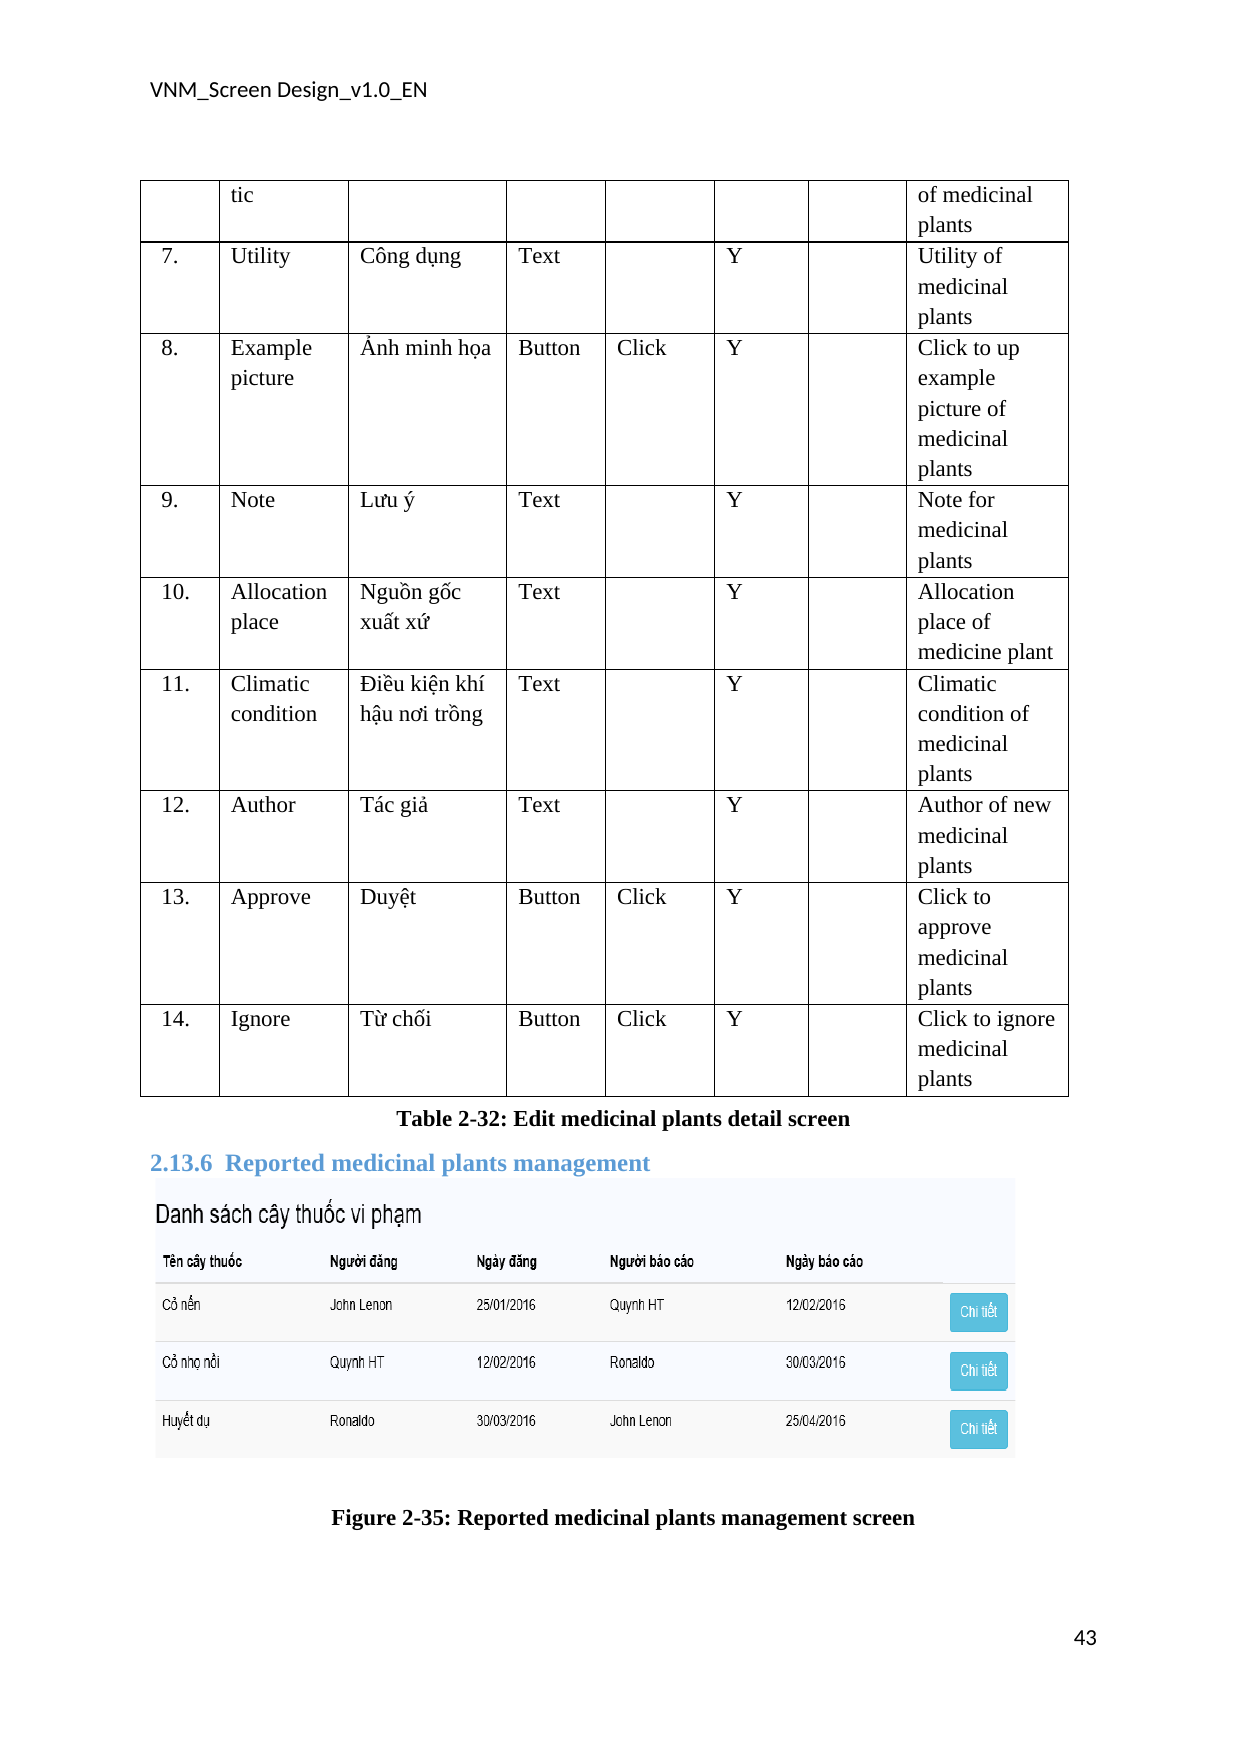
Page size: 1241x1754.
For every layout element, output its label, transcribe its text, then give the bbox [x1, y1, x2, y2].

text Table 2-32: Edit medicinal plants detail screen [150, 1105, 1097, 1131]
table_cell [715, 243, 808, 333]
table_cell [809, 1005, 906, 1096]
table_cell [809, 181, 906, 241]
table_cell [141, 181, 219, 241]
subtitle Reported medicinal plants management [150, 1148, 1097, 1176]
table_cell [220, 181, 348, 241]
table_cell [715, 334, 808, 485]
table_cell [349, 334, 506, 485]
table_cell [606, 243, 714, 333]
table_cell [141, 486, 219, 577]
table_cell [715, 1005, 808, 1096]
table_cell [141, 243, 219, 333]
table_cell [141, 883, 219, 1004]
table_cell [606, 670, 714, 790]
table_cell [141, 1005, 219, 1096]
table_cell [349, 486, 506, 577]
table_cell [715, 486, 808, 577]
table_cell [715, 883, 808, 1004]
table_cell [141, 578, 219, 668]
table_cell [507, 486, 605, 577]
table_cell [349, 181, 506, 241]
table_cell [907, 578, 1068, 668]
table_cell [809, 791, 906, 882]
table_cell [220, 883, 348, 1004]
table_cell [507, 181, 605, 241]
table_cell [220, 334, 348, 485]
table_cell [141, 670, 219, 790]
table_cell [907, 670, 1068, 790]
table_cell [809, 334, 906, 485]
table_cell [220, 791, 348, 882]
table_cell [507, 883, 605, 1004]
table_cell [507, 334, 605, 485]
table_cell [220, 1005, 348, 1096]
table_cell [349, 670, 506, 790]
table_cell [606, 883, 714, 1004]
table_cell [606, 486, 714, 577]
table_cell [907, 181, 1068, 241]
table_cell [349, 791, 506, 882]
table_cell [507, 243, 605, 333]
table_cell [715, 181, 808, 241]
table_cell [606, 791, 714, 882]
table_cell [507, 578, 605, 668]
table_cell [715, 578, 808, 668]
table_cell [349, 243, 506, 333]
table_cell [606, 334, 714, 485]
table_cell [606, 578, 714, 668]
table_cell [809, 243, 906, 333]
picture [150, 1178, 1016, 1485]
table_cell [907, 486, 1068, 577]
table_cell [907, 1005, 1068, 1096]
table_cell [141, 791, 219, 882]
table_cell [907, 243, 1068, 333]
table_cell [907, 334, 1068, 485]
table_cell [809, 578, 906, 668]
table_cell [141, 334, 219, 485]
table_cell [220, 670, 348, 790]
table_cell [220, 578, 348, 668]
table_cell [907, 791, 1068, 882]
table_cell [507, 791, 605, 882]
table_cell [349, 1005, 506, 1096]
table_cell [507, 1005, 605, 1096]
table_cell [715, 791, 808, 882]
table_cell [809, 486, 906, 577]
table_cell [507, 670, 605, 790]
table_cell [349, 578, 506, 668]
text Figure 2-35: Reported medicinal plants management screen [150, 1504, 1097, 1530]
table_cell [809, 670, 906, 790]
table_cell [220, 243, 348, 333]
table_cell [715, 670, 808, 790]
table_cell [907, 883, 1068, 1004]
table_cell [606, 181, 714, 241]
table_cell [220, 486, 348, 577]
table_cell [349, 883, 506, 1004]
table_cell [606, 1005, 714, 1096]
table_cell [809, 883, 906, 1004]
